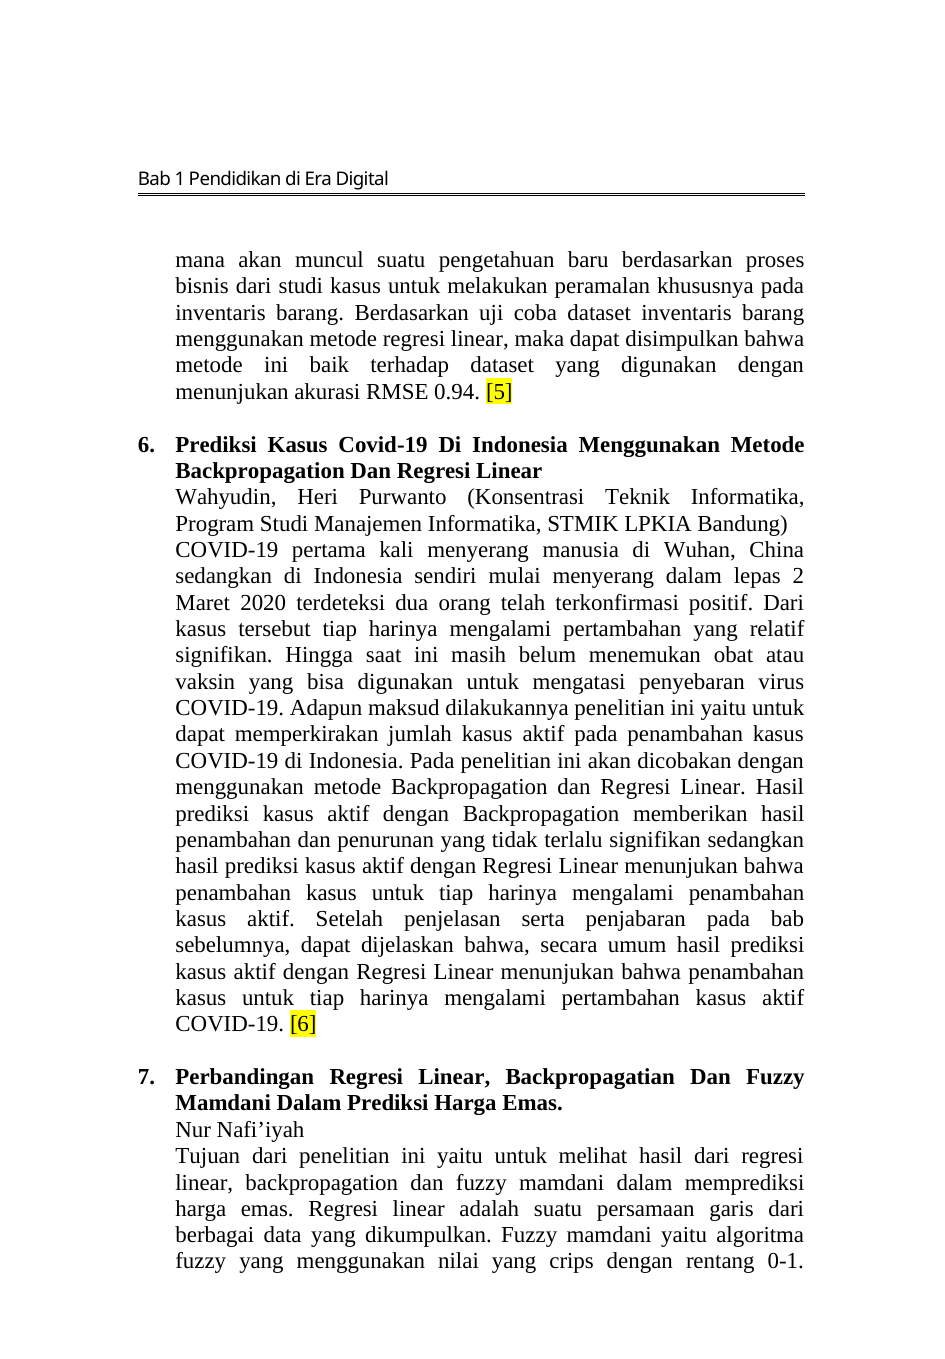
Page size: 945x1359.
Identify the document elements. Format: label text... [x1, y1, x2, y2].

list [175, 1142, 805, 1274]
list Perbandingan Regresi Linear, Backpropagatian Dan Fuzzy Mamdani Dalam Prediksi Harga Emas. [138, 1063, 805, 1116]
list Prediksi Kasus Covid-19 Di Indonesia Menggunakan Metode Backpropagation Dan Regresi Linear [138, 431, 805, 483]
list Wahyudin, Heri Purwanto (Konsentrasi Teknik Informatika, Program Studi Manajemen Informatika, STMIK LPKIA Bandung) [175, 483, 805, 536]
list COVID-19 pertama kali menyerang manusia di Wuhan, China sedangkan di Indonesia sendiri mulai menyerang dalam lepas 2 Maret 2020 terdeteksi dua orang telah terkonfirmasi positif. Dari kasus tersebut tiap harinya mengalami pertambahan yang relatif signifikan. Hingga saat ini masih belum menemukan obat atau vaksin yang bisa digunakan untuk mengatasi penyebaran virus COVID-19. Adapun maksud dilakukannya penelitian ini yaitu untuk dapat memperkirakan jumlah kasus aktif pada penambahan kasus COVID-19 di Indonesia. Pada penelitian ini akan dicobakan dengan menggunakan metode Backpropagation dan Regresi Linear. Hasil prediksi kasus aktif dengan Backpropagation memberikan hasil penambahan dan penurunan yang tidak terlalu signifikan sedangkan hasil prediksi kasus aktif dengan Regresi Linear menunjukan bahwa penambahan kasus untuk tiap harinya mengalami penambahan kasus aktif. Setelah penjelasan serta penjabaran pada bab sebelumnya, dapat dijelaskan bahwa, secara umum hasil prediksi kasus aktif dengan Regresi Linear menunjukan bahwa penambahan kasus untuk tiap harinya mengalami pertambahan kasus aktif COVID-19. [6] [175, 536, 805, 1037]
list Nur Nafi’iyah [175, 1116, 805, 1142]
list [175, 246, 805, 404]
